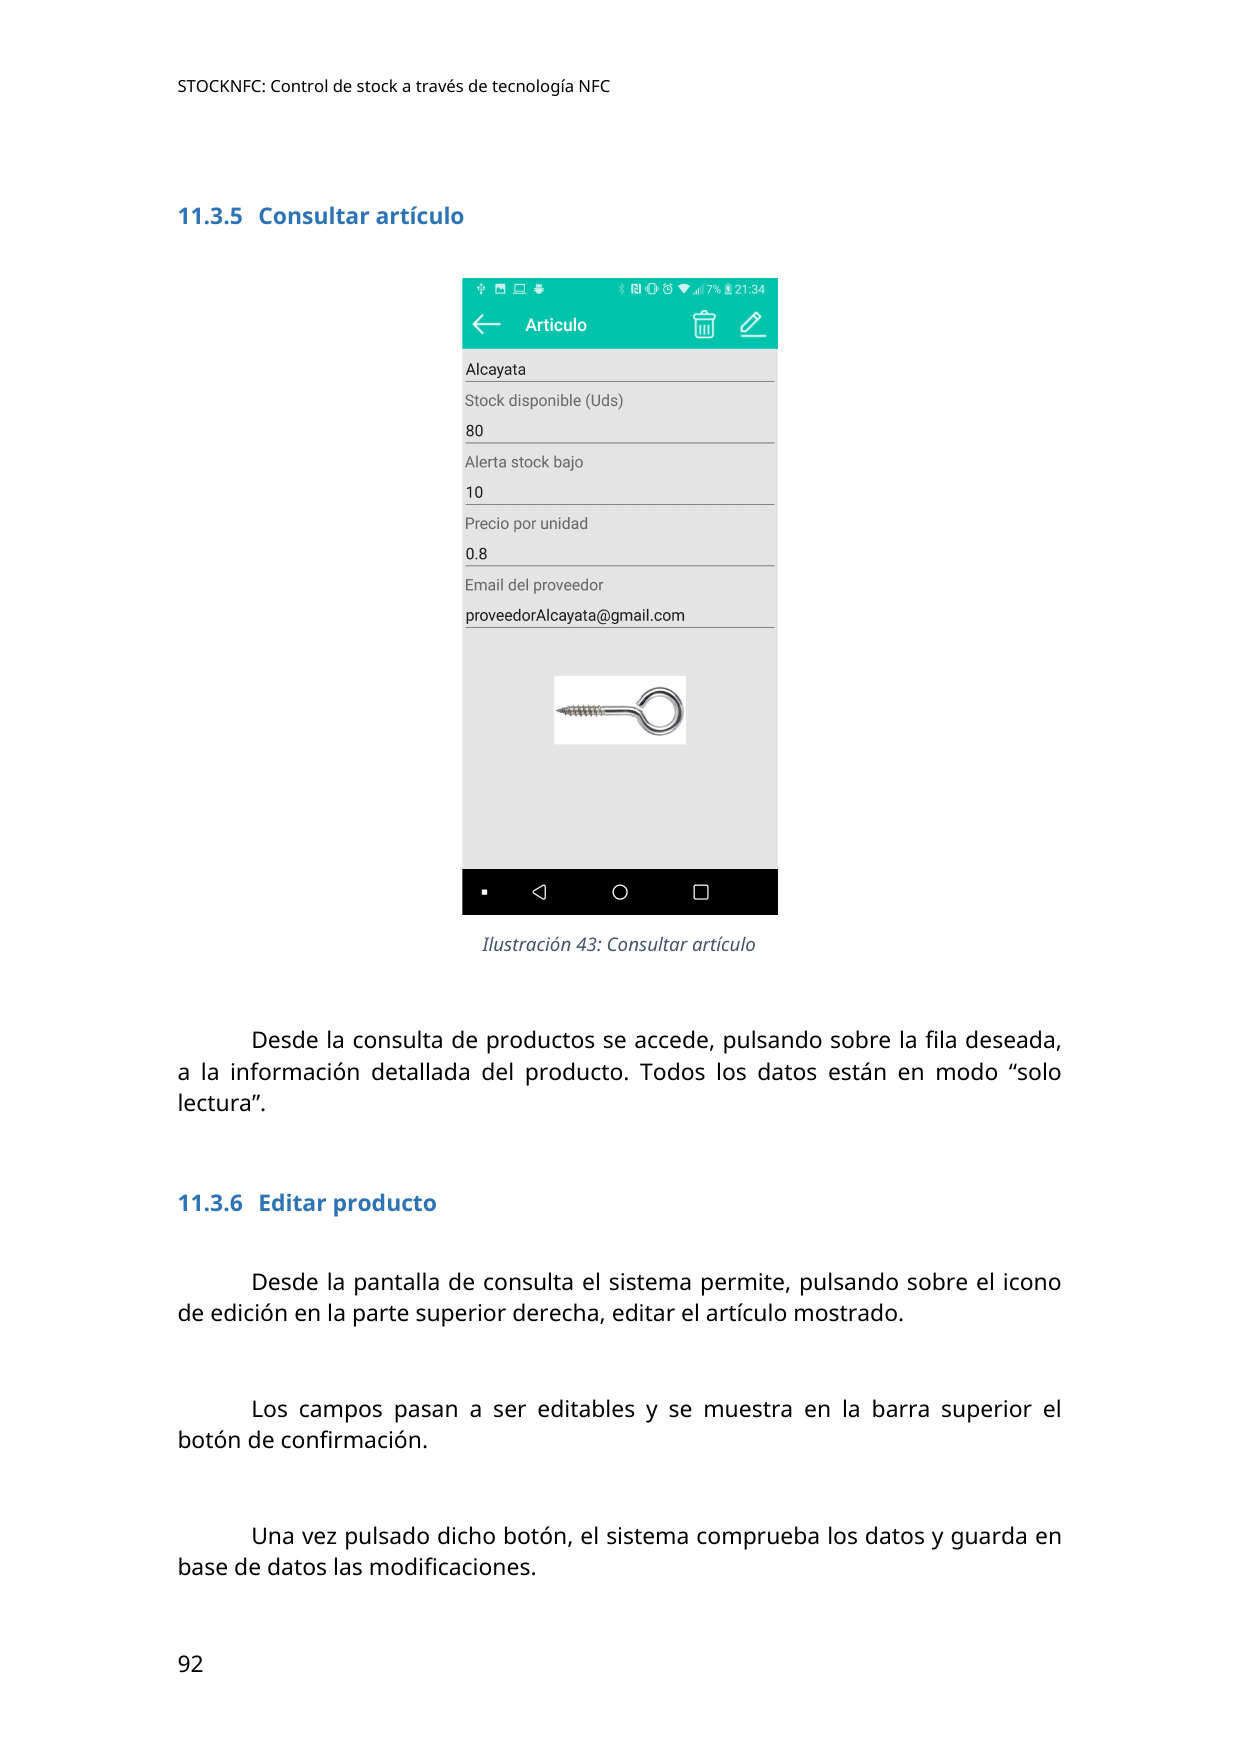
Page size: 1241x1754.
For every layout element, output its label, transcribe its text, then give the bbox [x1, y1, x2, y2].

subtitle Consultar artículo [177, 200, 1063, 231]
text Los campos pasan a ser editables y se muestra en la barra superior el botón de confirmación. [177, 1393, 1063, 1456]
picture [462, 278, 778, 915]
text Desde la pantalla de consulta el sistema permite, pulsando sobre el icono de edición en la parte superior derecha, editar el artículo mostrado. [177, 1266, 1063, 1328]
text Desde la consulta de productos se accede, pulsando sobre la fila deseada, a la información detallada del producto. Todos los datos están en modo “solo lectura”. [177, 1024, 1063, 1118]
subtitle Editar producto [177, 1187, 1063, 1218]
text Una vez pulsado dicho botón, el sistema comprueba los datos y guarda en base de datos las modificaciones. [177, 1520, 1063, 1583]
